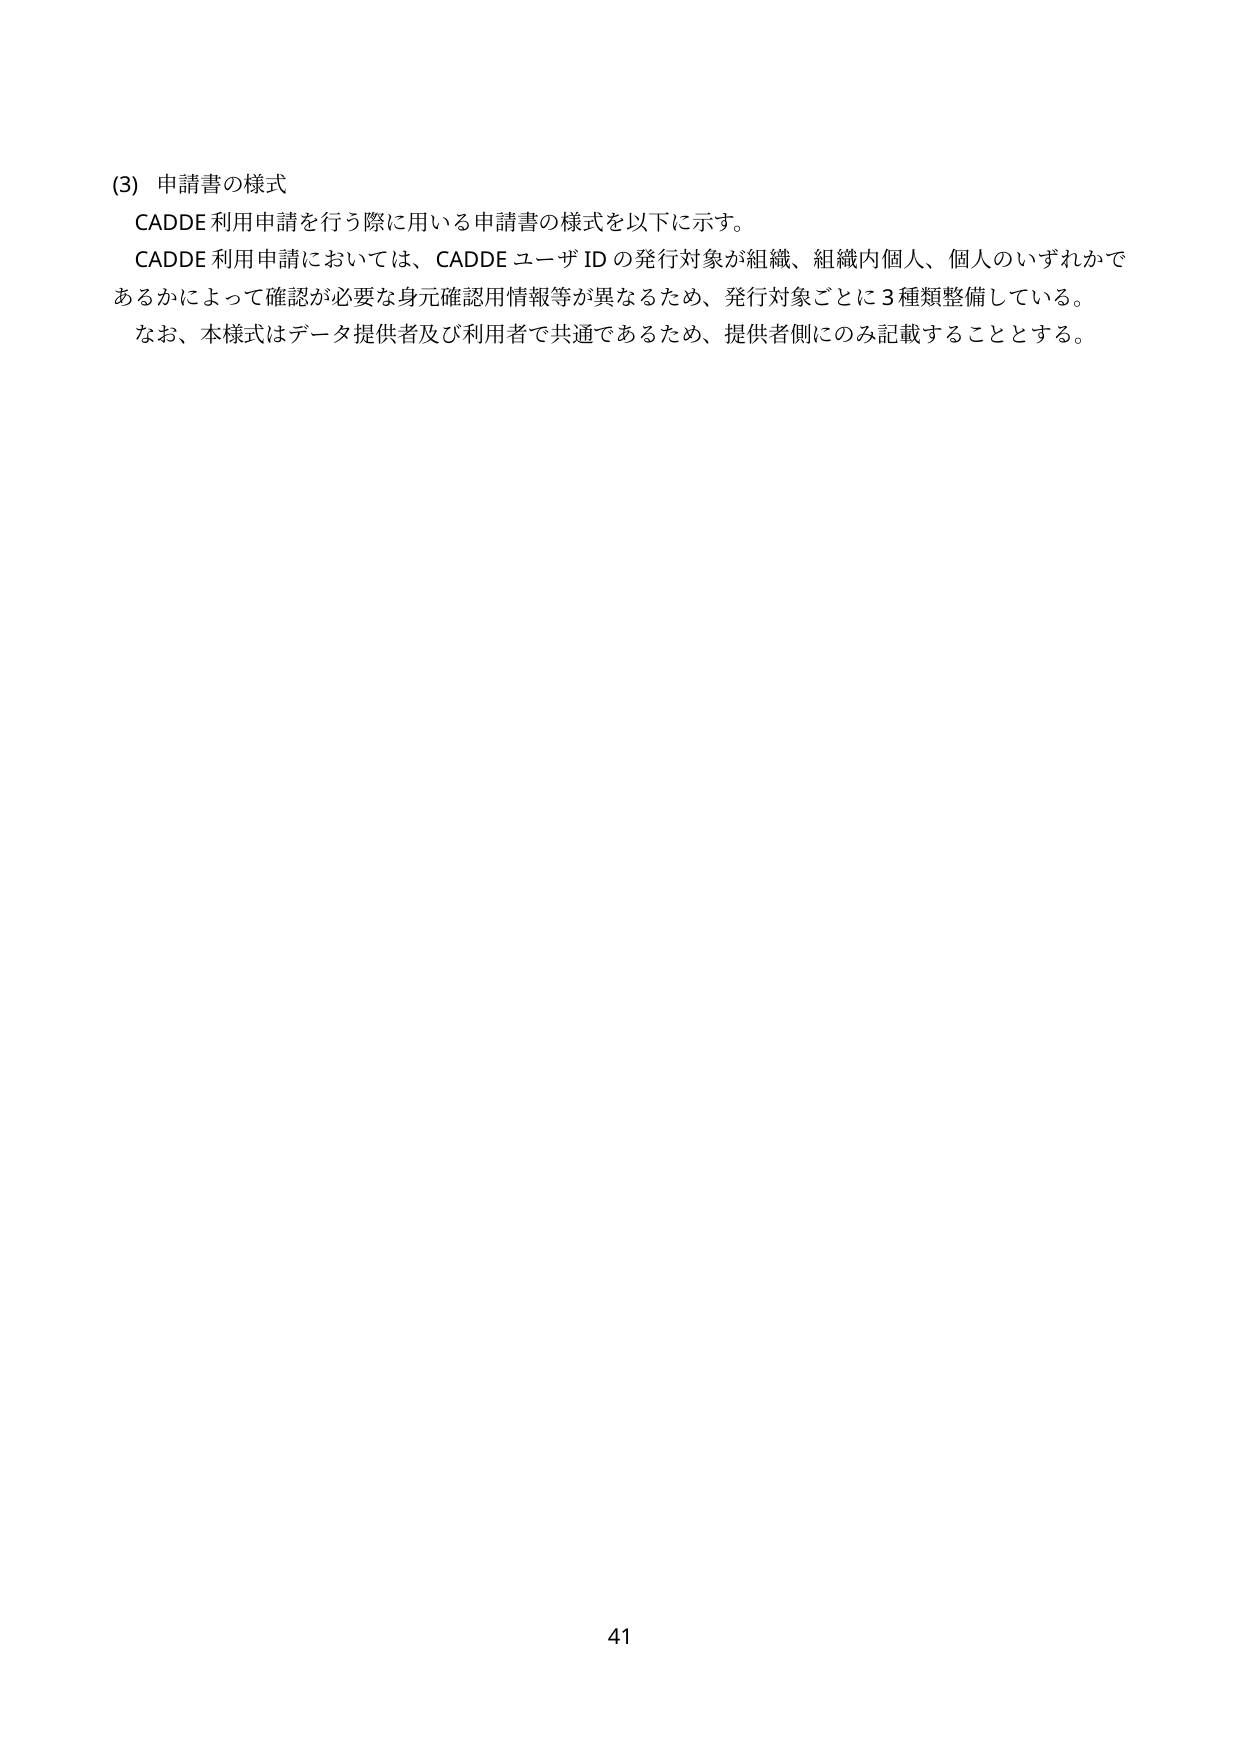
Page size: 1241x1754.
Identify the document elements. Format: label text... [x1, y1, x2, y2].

text CADDE利用申請においては、CADDEユーザIDの発行対象が組織、組織内個人、個人のいずれかであるかによって確認が必要な身元確認用情報等が異なるため、発行対象ごとに3種類整備している。 [112, 239, 1128, 314]
subtitle 申請書の様式 [112, 164, 1128, 202]
text CADDE利用申請を行う際に用いる申請書の様式を以下に示す。 [112, 202, 1128, 239]
text なお、本様式はデータ提供者及び利用者で共通であるため、提供者側にのみ記載することとする。 [112, 314, 1128, 352]
